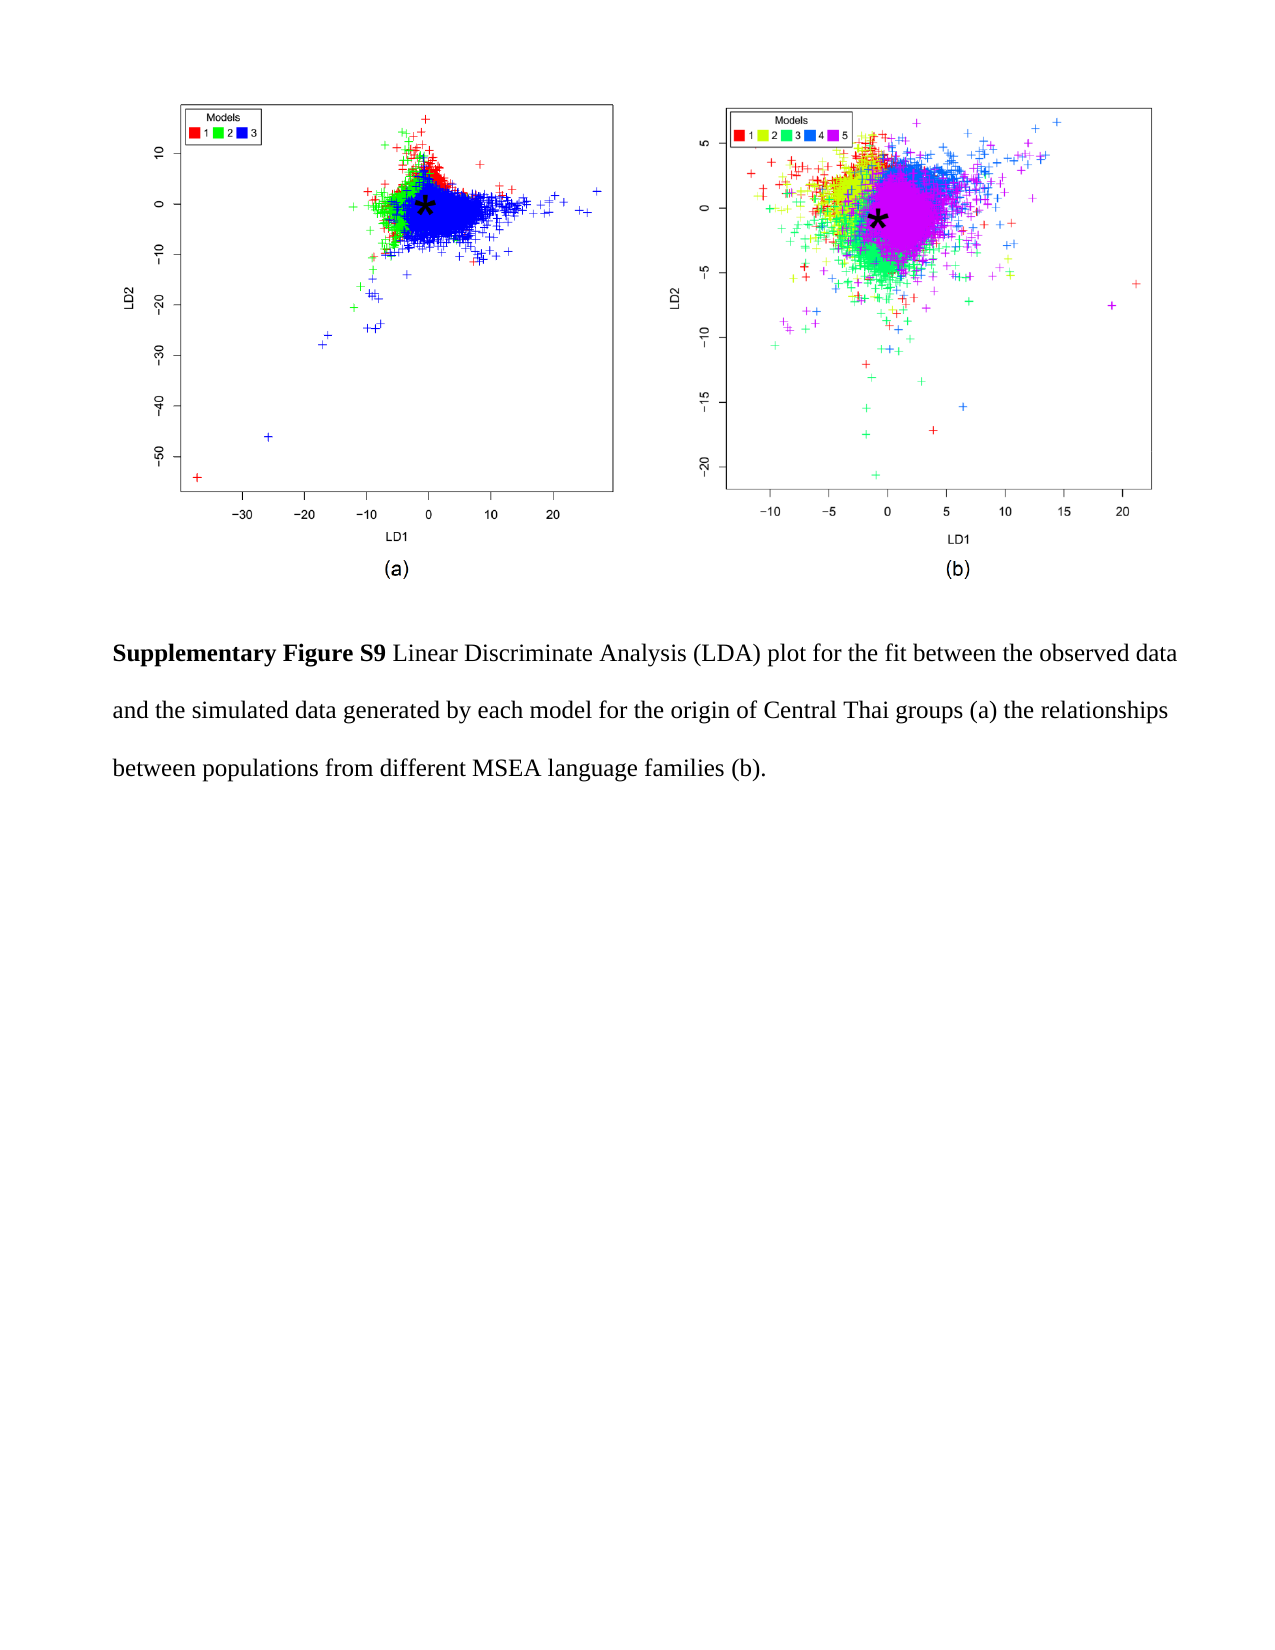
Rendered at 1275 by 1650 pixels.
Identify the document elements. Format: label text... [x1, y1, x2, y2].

text Supplementary Figure S9 Linear Discriminate Analysis (LDA) plot for the fit between the observed data and the simulated data generated by each model for the origin of Central Thai groups (a) the relationships between populations from different MSEA language families (b). [112, 638, 1181, 781]
picture [112, 93, 1182, 593]
